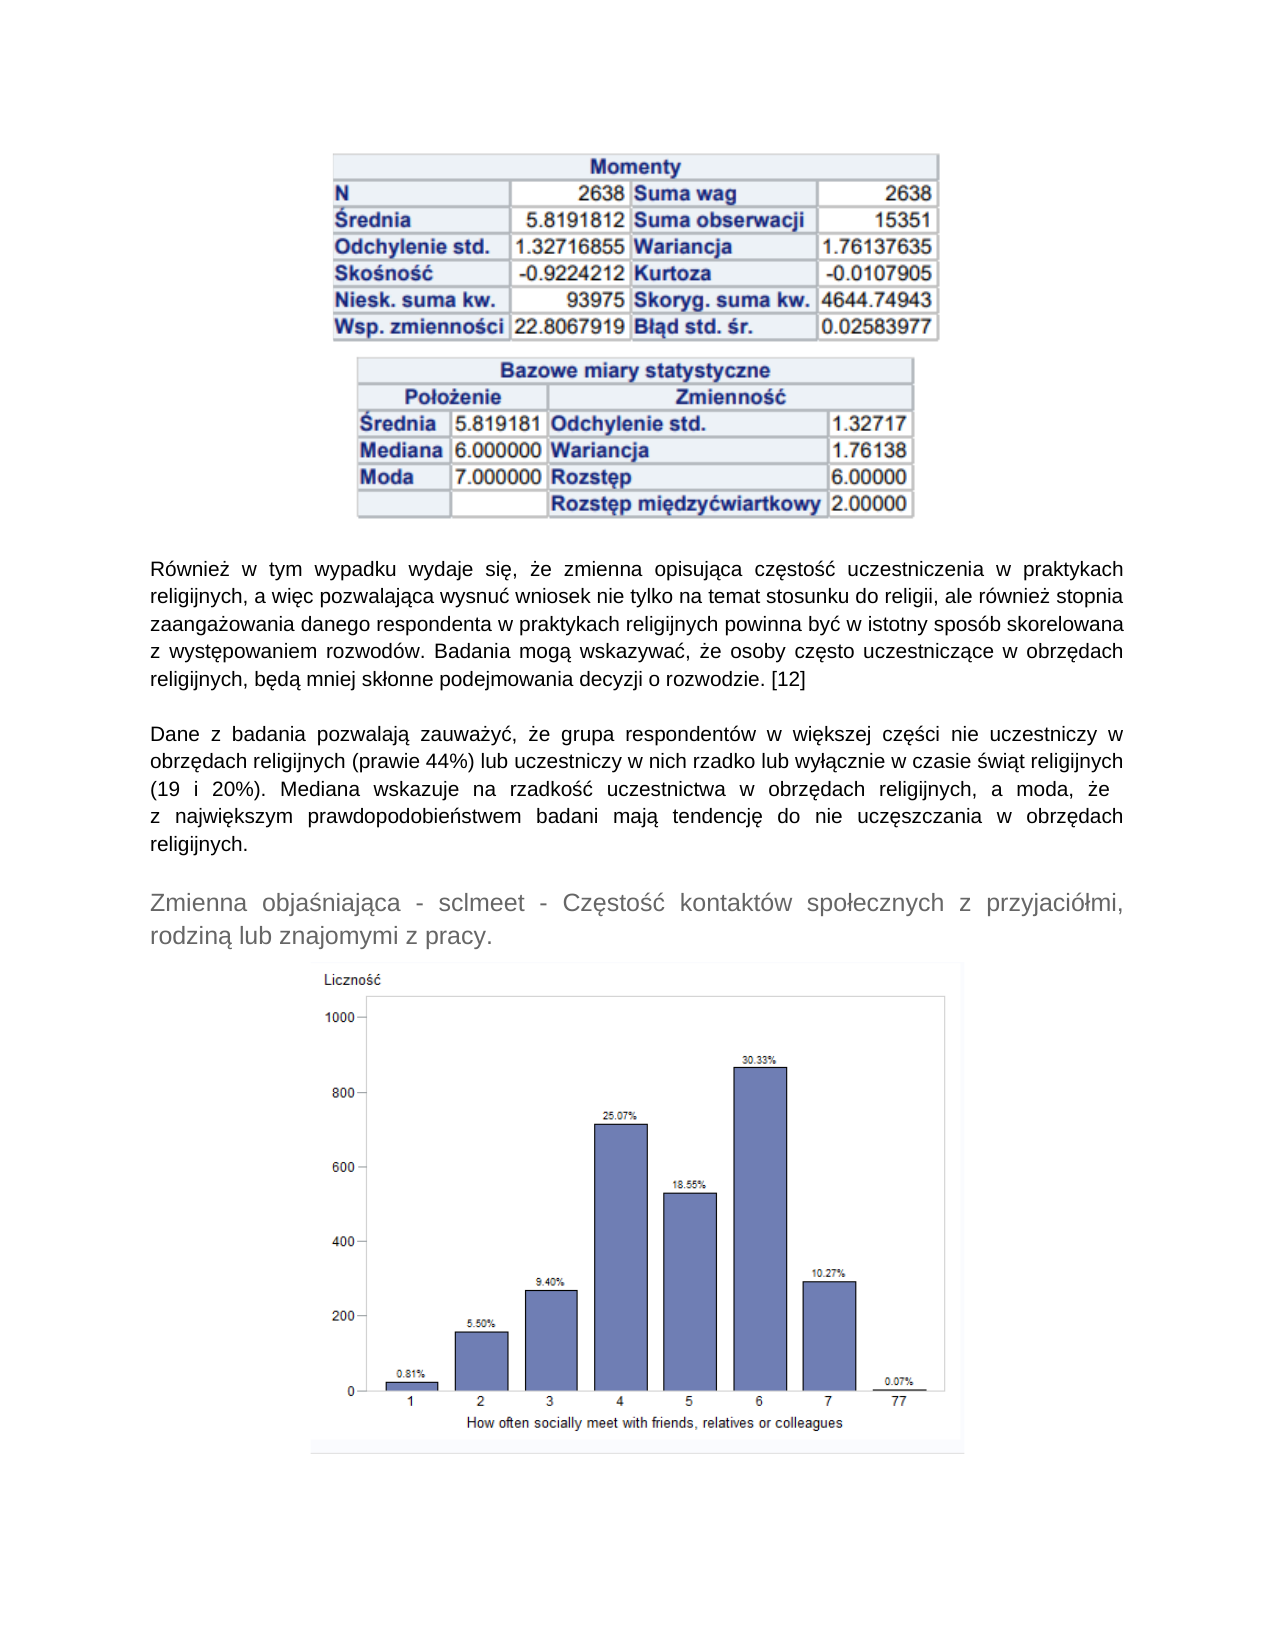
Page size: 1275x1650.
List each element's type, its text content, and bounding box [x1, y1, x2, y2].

picture [332, 150, 943, 525]
picture [310, 962, 965, 1454]
subtitle Zmienna objaśniająca - sclmeet - Częstość kontaktów społecznych z przyjaciółmi, rodziną lub znajomymi z pracy. [150, 888, 1125, 950]
text Dane z badania pozwalają zauważyć, że grupa respondentów w większej części nie uczestniczy w obrzędach religijnych (prawie 44%) lub uczestniczy w nich rzadko lub wyłącznie w czasie świąt religijnych (19 i 20%). Mediana wskazuje na rzadkość uczestnictwa w obrzędach religijnych, a moda, że z największym prawdopodobieństwem badani mają tendencję do nie uczęszczania w obrzędach religijnych. [150, 721, 1125, 855]
text Również w tym wypadku wydaje się, że zmienna opisująca częstość uczestniczenia w praktykach religijnych, a więc pozwalająca wysnuć wniosek nie tylko na temat stosunku do religii, ale również stopnia zaangażowania danego respondenta w praktykach religijnych powinna być w istotny sposób skorelowana z występowaniem rozwodów. Badania mogą wskazywać, że osoby często uczestniczące w obrzędach religijnych, będą mniej skłonne podejmowania decyzji o rozwodzie. [12] [150, 556, 1125, 690]
